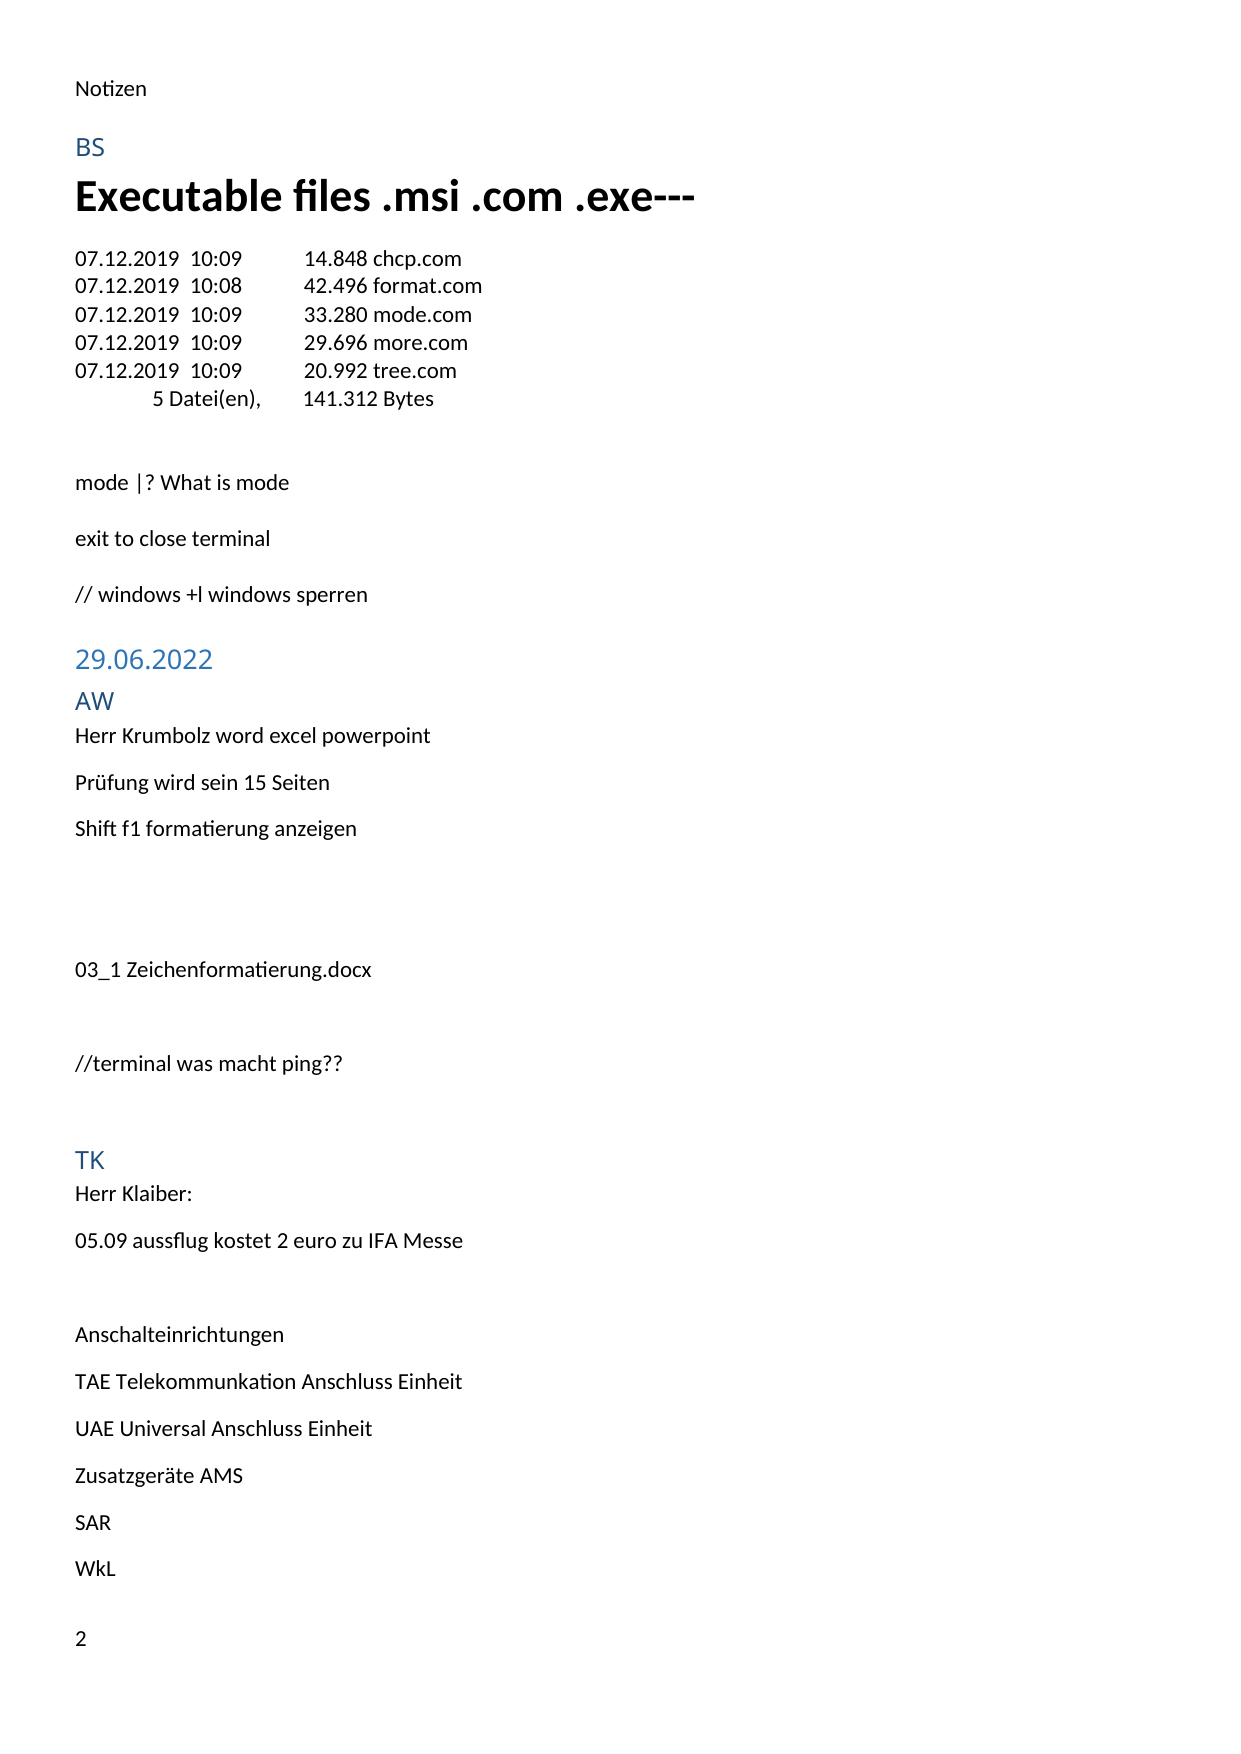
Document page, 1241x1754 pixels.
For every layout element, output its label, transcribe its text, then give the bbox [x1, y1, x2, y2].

text mode |? What is mode [75, 468, 1165, 496]
text 5 Datei(en), 141.312 Bytes [75, 384, 1165, 412]
text Herr Krumbolz word excel powerpoint [75, 721, 1165, 749]
text TAE Telekommunkation Anschluss Einheit [75, 1367, 1165, 1395]
text //terminal was macht ping?? [75, 1049, 1165, 1077]
text Zusatzgeräte AMS [75, 1461, 1165, 1489]
text 07.12.2019 10:09 29.696 more.com [75, 328, 1165, 356]
text Executable files .msi .com .exe--- [75, 167, 1165, 223]
subtitle AW [75, 684, 1165, 718]
text 05.09 aussflug kostet 2 euro zu IFA Messe [75, 1226, 1165, 1254]
text 07.12.2019 10:09 20.992 tree.com [75, 356, 1165, 384]
subtitle BS [75, 130, 1165, 164]
text SAR [75, 1508, 1165, 1536]
text // windows +l windows sperren [75, 580, 1165, 608]
text 07.12.2019 10:09 33.280 mode.com [75, 300, 1165, 328]
text Prüfung wird sein 15 Seiten [75, 768, 1165, 796]
text Anschalteinrichtungen [75, 1320, 1165, 1348]
text Shift f1 formatierung anzeigen [75, 814, 1165, 843]
text 03_1 Zeichenformatierung.docx [75, 955, 1165, 983]
text exit to close terminal [75, 524, 1165, 552]
text 07.12.2019 10:08 42.496 format.com [75, 272, 1165, 300]
text UAE Universal Anschluss Einheit [75, 1414, 1165, 1442]
subtitle 29.06.2022 [75, 640, 1165, 677]
text Herr Klaiber: [75, 1179, 1165, 1207]
text 07.12.2019 10:09 14.848 chcp.com [75, 244, 1165, 272]
subtitle TK [75, 1143, 1165, 1177]
text WkL [75, 1554, 1165, 1582]
